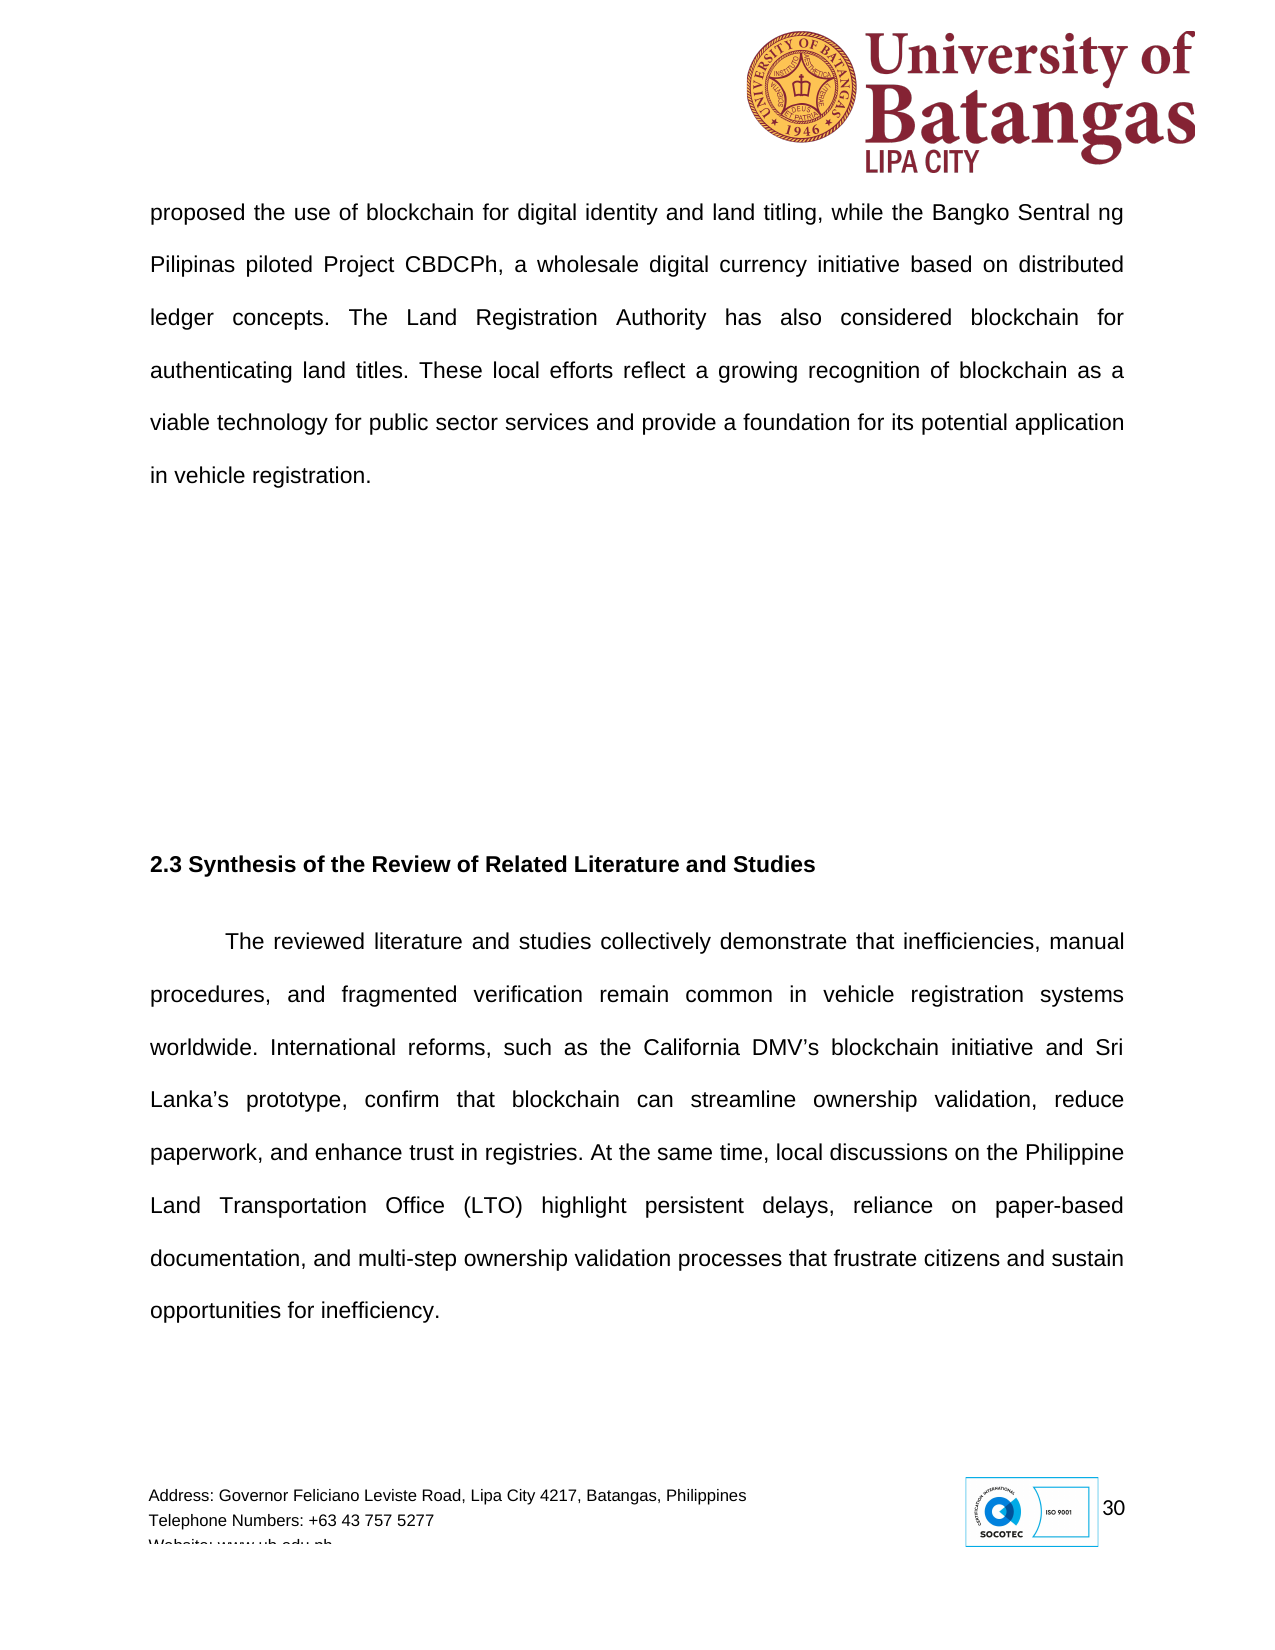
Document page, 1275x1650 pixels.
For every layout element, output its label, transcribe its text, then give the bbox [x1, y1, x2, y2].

picture [746, 31, 1195, 173]
text The reviewed literature and studies collectively demonstrate that inefficiencies, manual procedures, and fragmented verification remain common in vehicle registration systems worldwide. International reforms, such as the California DMV’s blockchain initiative and Sri Lanka’s prototype, confirm that blockchain can streamline ownership validation, reduce paperwork, and enhance trust in registries. At the same time, local discussions on the Philippine Land Transportation Office (LTO) highlight persistent delays, reliance on paper-based documentation, and multi-step ownership validation processes that frustrate citizens and sustain opportunities for inefficiency. [150, 928, 1125, 1324]
text 2.3 Synthesis of the Review of Related Literature and Studies [150, 851, 1125, 877]
picture [965, 1479, 1099, 1545]
